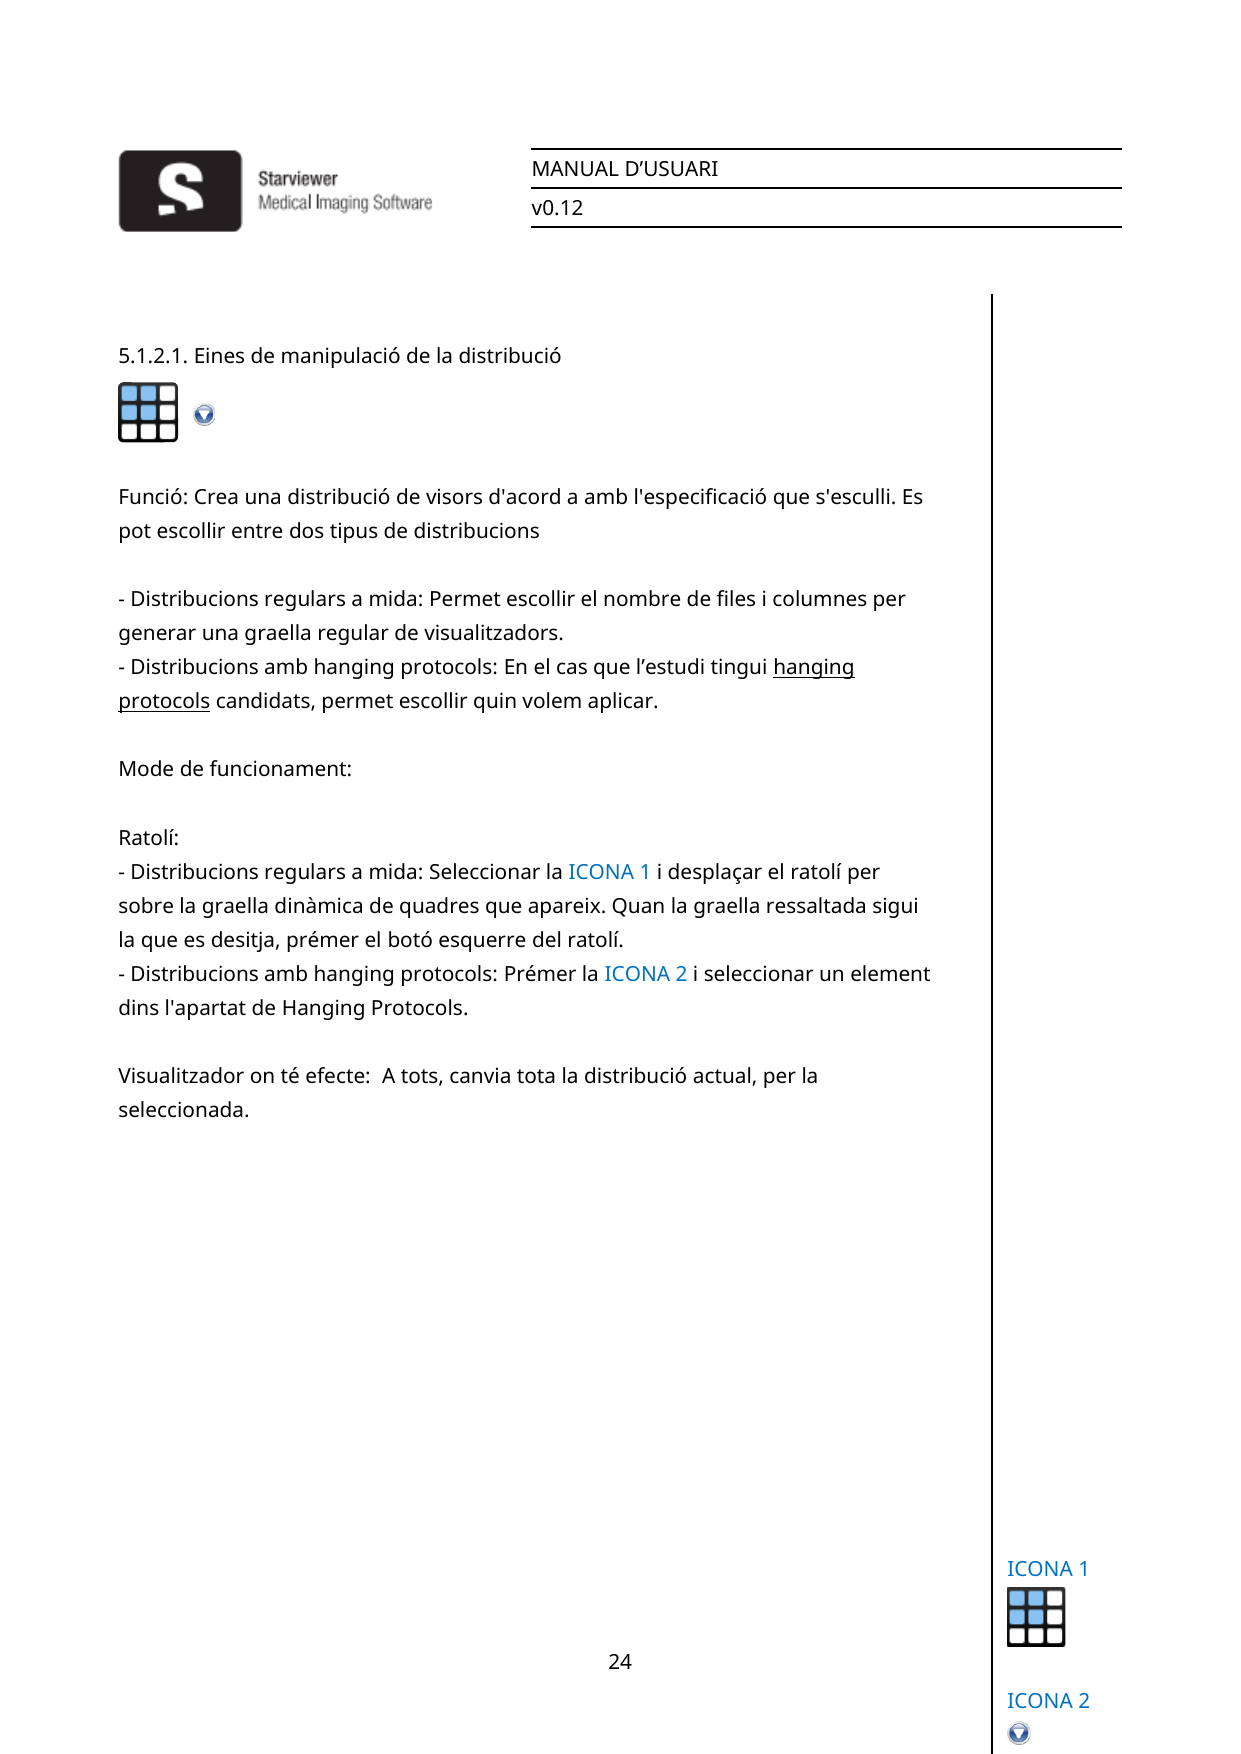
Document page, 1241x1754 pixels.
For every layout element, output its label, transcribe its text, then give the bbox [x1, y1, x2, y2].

text Ratolí: [118, 823, 991, 851]
text Mode de funcionament: [118, 754, 991, 783]
picture [192, 403, 215, 426]
picture [118, 382, 179, 443]
text - Distribucions amb hanging protocols: Prémer la ICONA 2 i seleccionar un element dins l'apartat de Hanging Protocols. [118, 959, 991, 1021]
text - Distribucions regulars a mida: Seleccionar la ICONA 1 i desplaçar el ratolí per sobre la graella dinàmica de quadres que apareix. Quan la graella ressaltada sigui la que es desitja, prémer el botó esquerre del ratolí. [118, 857, 991, 953]
subtitle Eines de manipulació de la distribució [118, 341, 991, 370]
text Visualitzador on té efecte: A tots, canvia tota la distribució actual, per la seleccionada. [118, 1061, 991, 1124]
picture [1007, 1720, 1031, 1745]
text Funció: Crea una distribució de visors d'acord a amb l'especificació que s'esculli. Es pot escollir entre dos tipus de distribucions [118, 482, 991, 544]
picture [1007, 1587, 1066, 1647]
table_header ICONA 1 ICONA 2 [993, 294, 1122, 1754]
text - Distribucions amb hanging protocols: En el cas que l’estudi tingui hanging protocols candidats, permet escollir quin volem aplicar. [118, 652, 991, 715]
text - Distribucions regulars a mida: Permet escollir el nombre de files i columnes per generar una graella regular de visualitzadors. [118, 584, 991, 647]
